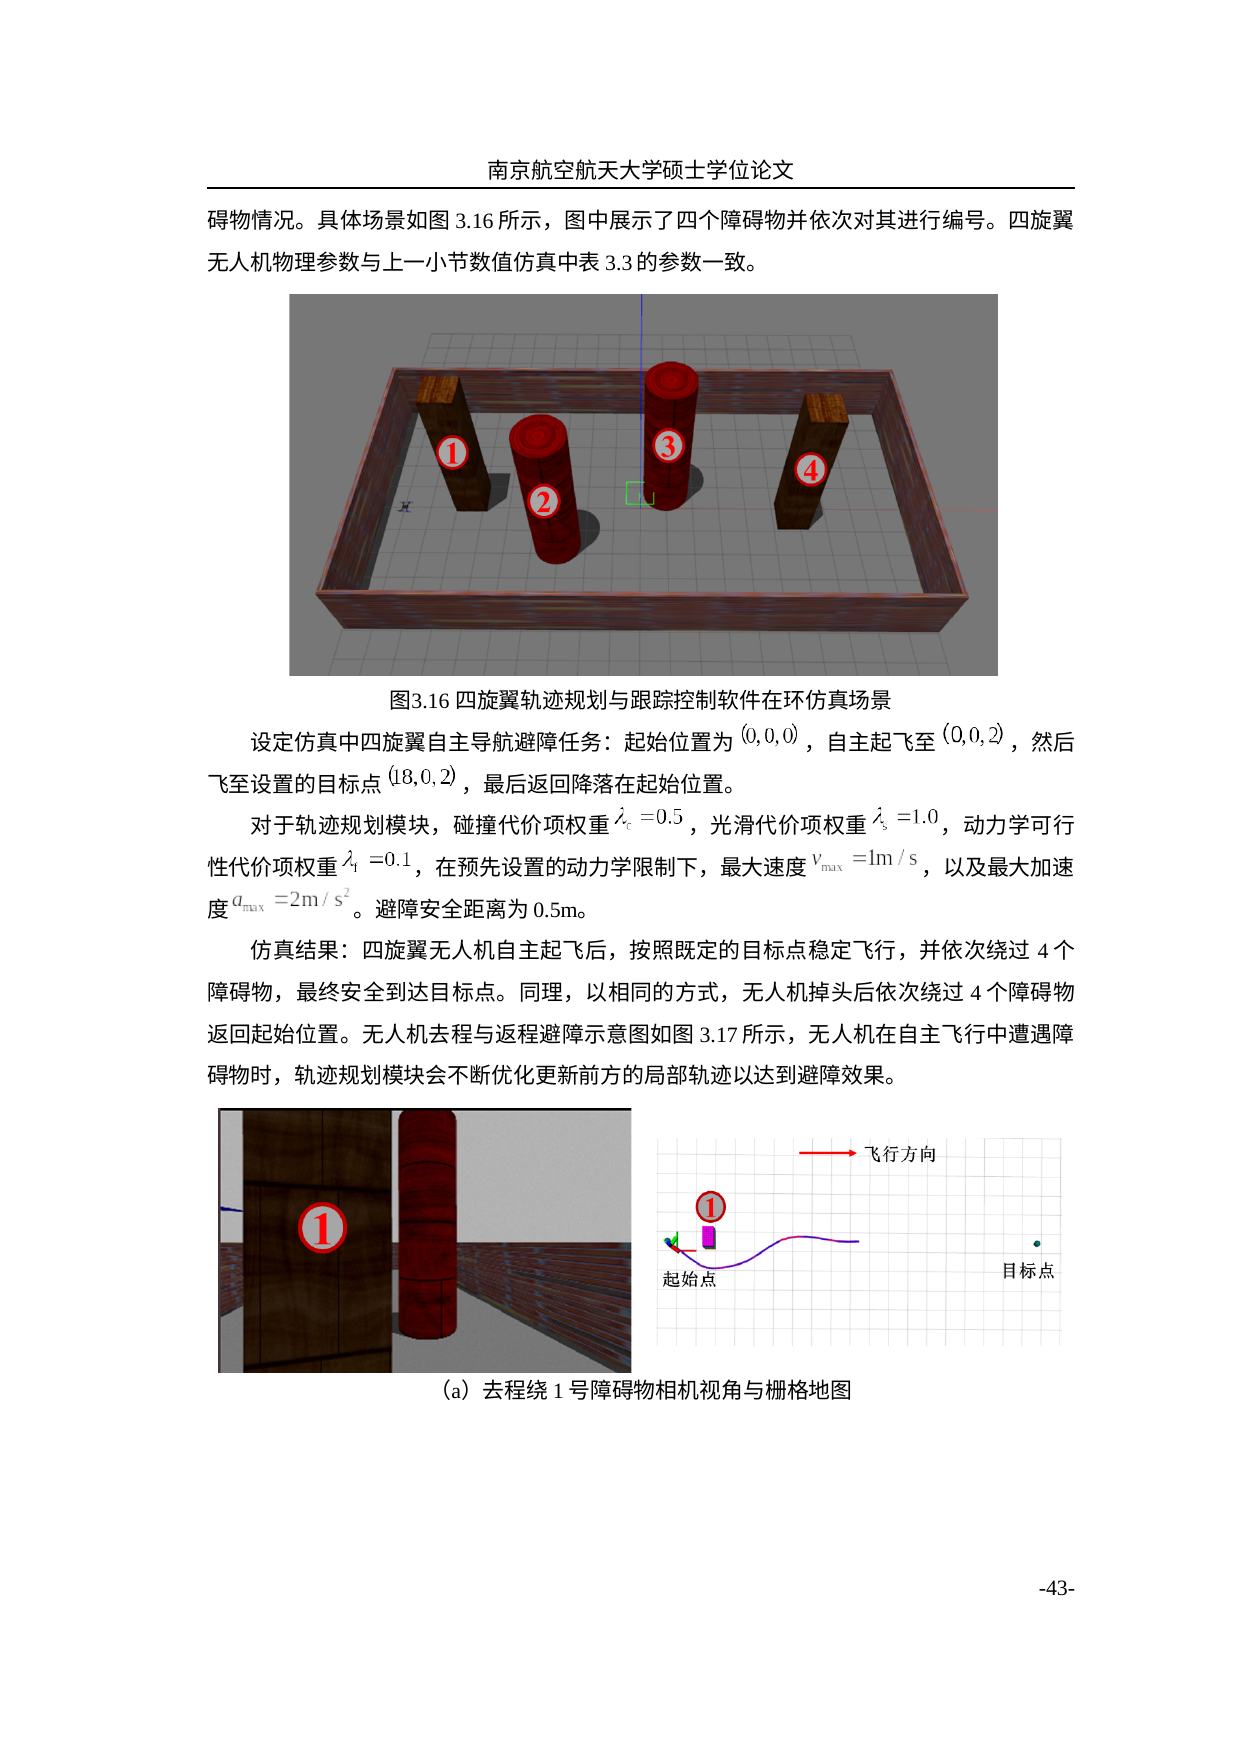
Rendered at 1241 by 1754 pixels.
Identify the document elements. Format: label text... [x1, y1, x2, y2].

table_header [641, 1092, 1075, 1373]
text 设定仿真中四旋翼自主导航避障任务：起始位置为，自主起飞至，然后飞至设置的目标点，最后返回降落在起始位置。 [207, 717, 1075, 800]
picture [652, 1136, 1066, 1346]
table_header [207, 1092, 641, 1373]
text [207, 195, 1075, 278]
picture [218, 1108, 632, 1373]
picture [289, 294, 998, 676]
table_cell （a）去程绕1号障碍物相机视角与栅格地图 [207, 1373, 1075, 1404]
text 对于轨迹规划模块，碰撞代价项权重，光滑代价项权重，动力学可行性代价项权重，在预先设置的动力学限制下，最大速度，以及最大加速度。避障安全距离为0.5m。 [207, 800, 1075, 925]
